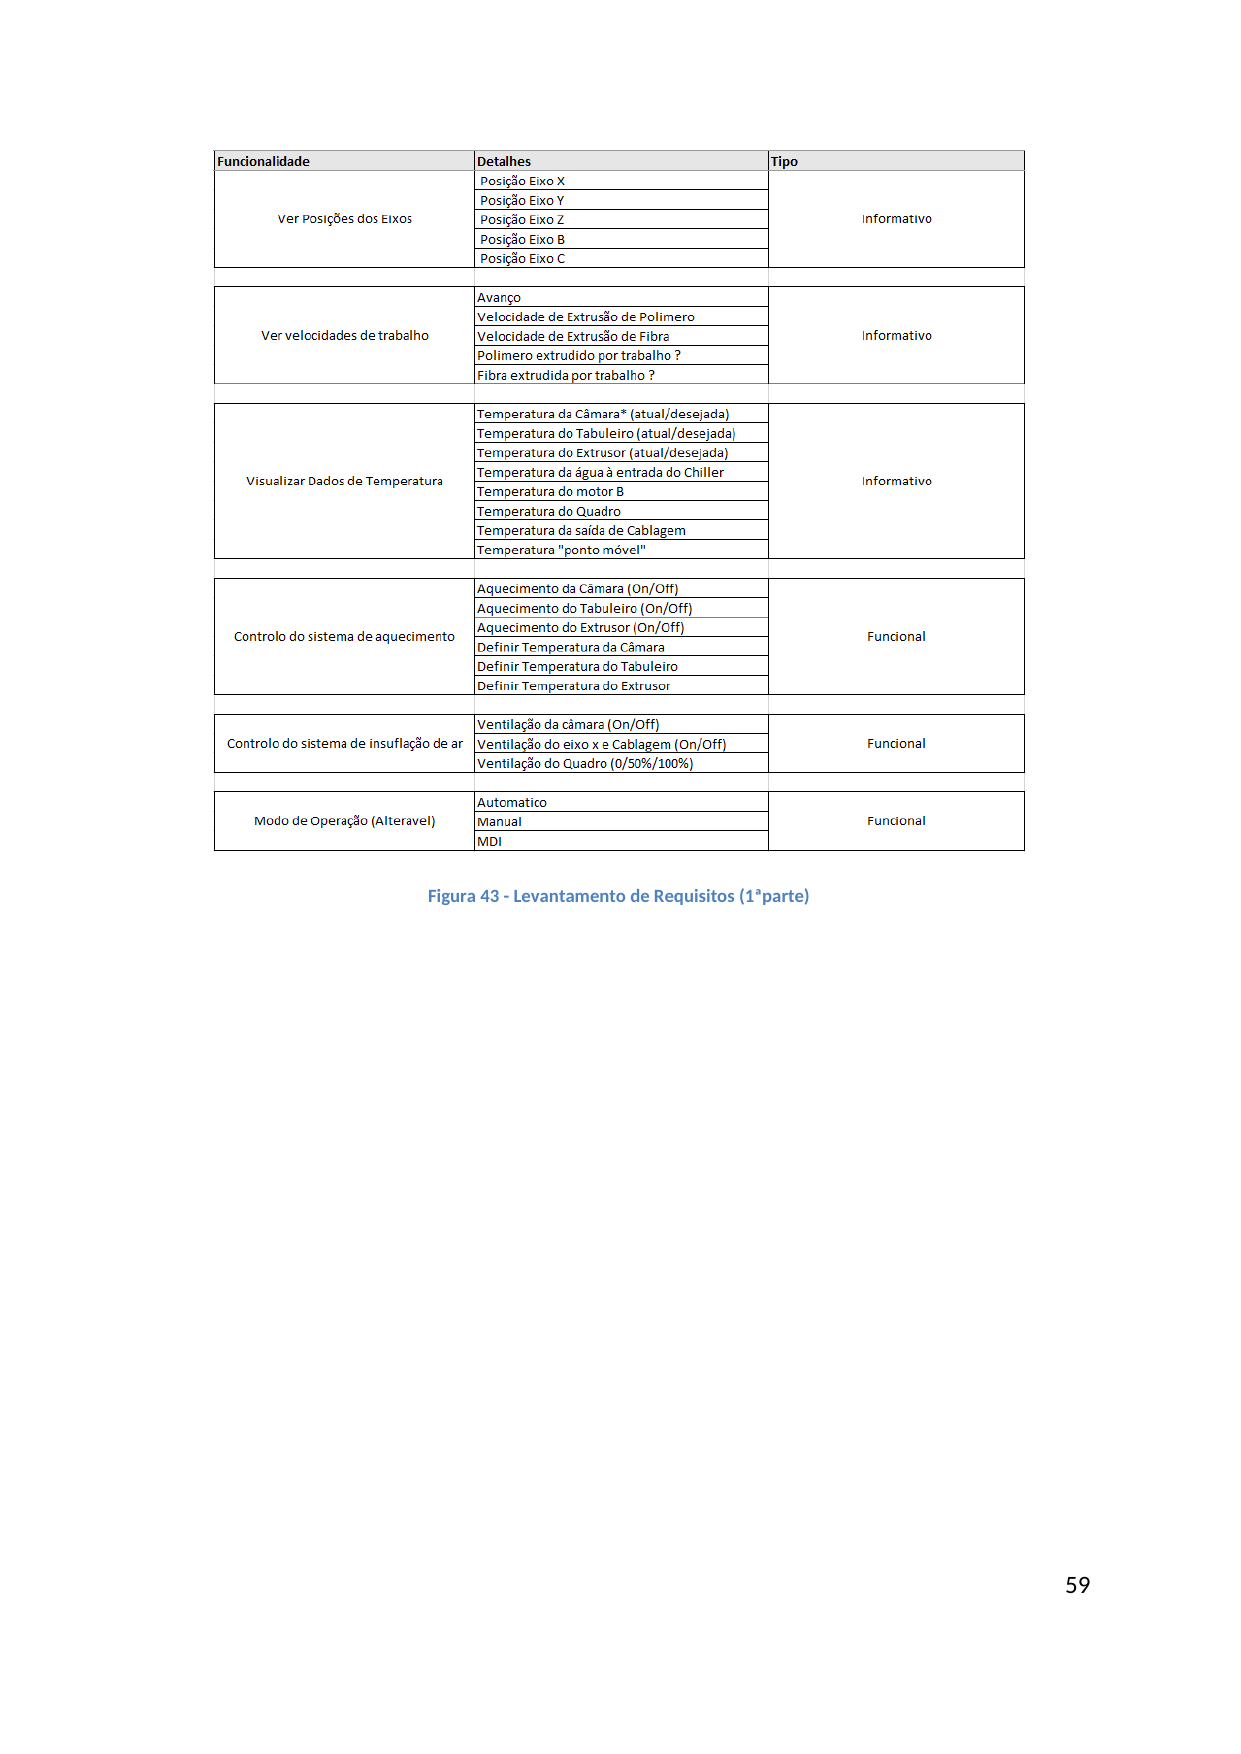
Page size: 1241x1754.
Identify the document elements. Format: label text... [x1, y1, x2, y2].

picture [213, 150, 1025, 852]
